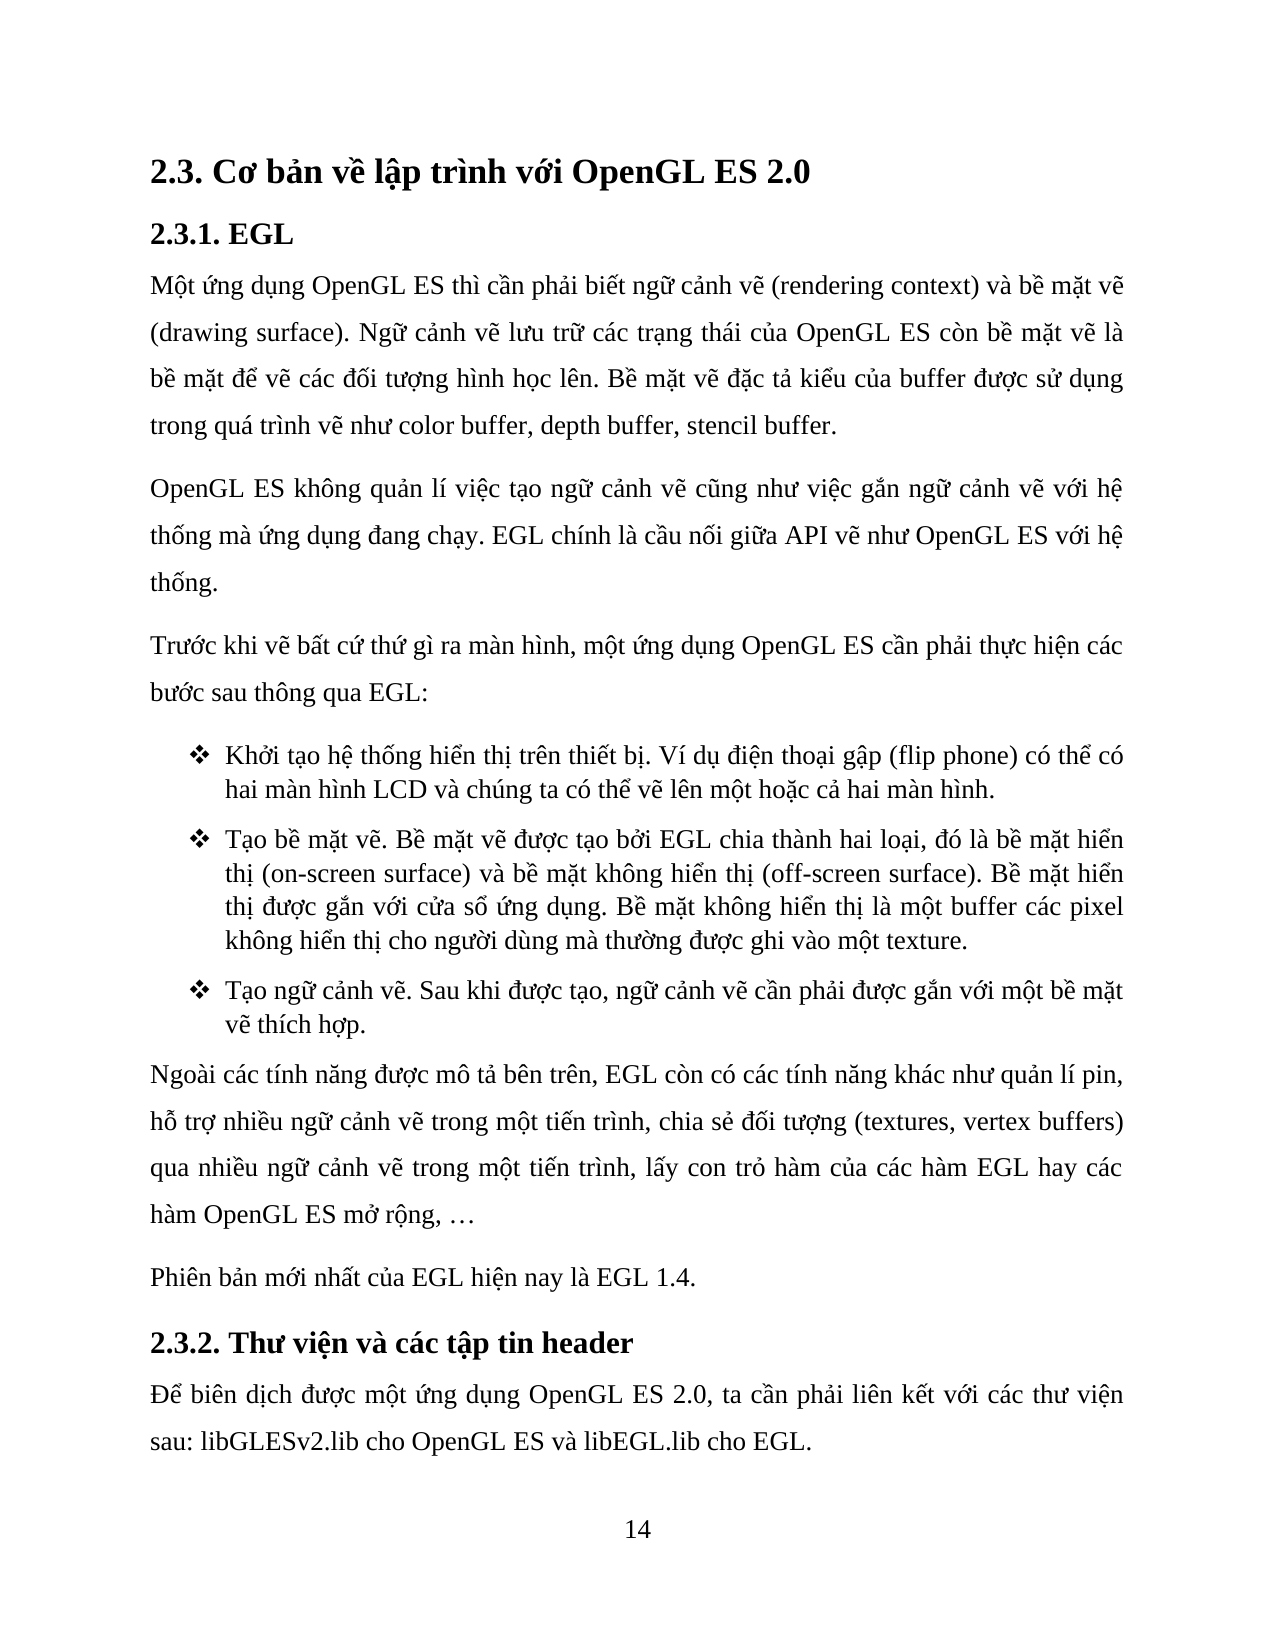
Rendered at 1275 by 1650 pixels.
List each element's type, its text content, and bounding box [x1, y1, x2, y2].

text Trước khi vẽ bất cứ thứ gì ra màn hình, một ứng dụng OpenGL ES cần phải thực hiện các bước sau thông qua EGL: [150, 629, 1125, 707]
text Một ứng dụng OpenGL ES thì cần phải biết ngữ cảnh vẽ (rendering context) và bề mặt vẽ (drawing surface). Ngữ cảnh vẽ lưu trữ các trạng thái của OpenGL ES còn bề mặt vẽ là bề mặt để vẽ các đối tượng hình học lên. Bề mặt vẽ đặc tả kiểu của buffer được sử dụng trong quá trình vẽ như color buffer, depth buffer, stencil buffer. [150, 269, 1125, 440]
list Tạo bề mặt vẽ. Bề mặt vẽ được tạo bởi EGL chia thành hai loại, đó là bề mặt hiển thị (on-screen surface) và bề mặt không hiển thị (off-screen surface). Bề mặt hiển thị được gắn với cửa sổ ứng dụng. Bề mặt không hiển thị là một buffer các pixel không hiển thị cho người dùng mà thường được ghi vào một texture. [187, 823, 1125, 955]
list Tạo ngữ cảnh vẽ. Sau khi được tạo, ngữ cảnh vẽ cần phải được gắn với một bề mặt vẽ thích hợp. [187, 974, 1125, 1039]
subtitle 2.3.1. EGL [150, 215, 1125, 251]
text Để biên dịch được một ứng dụng OpenGL ES 2.0, ta cần phải liên kết với các thư viện sau: libGLESv2.lib cho OpenGL ES và libEGL.lib cho EGL. [150, 1378, 1125, 1456]
text OpenGL ES không quản lí việc tạo ngữ cảnh vẽ cũng như việc gắn ngữ cảnh vẽ với hệ thống mà ứng dụng đang chạy. EGL chính là cầu nối giữa API vẽ như OpenGL ES với hệ thống. [150, 473, 1125, 597]
text Ngoài các tính năng được mô tả bên trên, EGL còn có các tính năng khác như quản lí pin, hỗ trợ nhiều ngữ cảnh vẽ trong một tiến trình, chia sẻ đối tượng (textures, vertex buffers) qua nhiều ngữ cảnh vẽ trong một tiến trình, lấy con trỏ hàm của các hàm EGL hay các hàm OpenGL ES mở rộng, … [150, 1058, 1125, 1229]
text Phiên bản mới nhất của EGL hiện nay là EGL 1.4. [150, 1261, 1125, 1292]
list Khởi tạo hệ thống hiển thị trên thiết bị. Ví dụ điện thoại gập (flip phone) có thể có hai màn hình LCD và chúng ta có thể vẽ lên một hoặc cả hai màn hình. [187, 739, 1125, 804]
subtitle 2.3.2. Thư viện và các tập tin header [150, 1324, 1125, 1361]
subtitle 2.3. Cơ bản về lập trình với OpenGL ES 2.0 [150, 150, 1125, 191]
